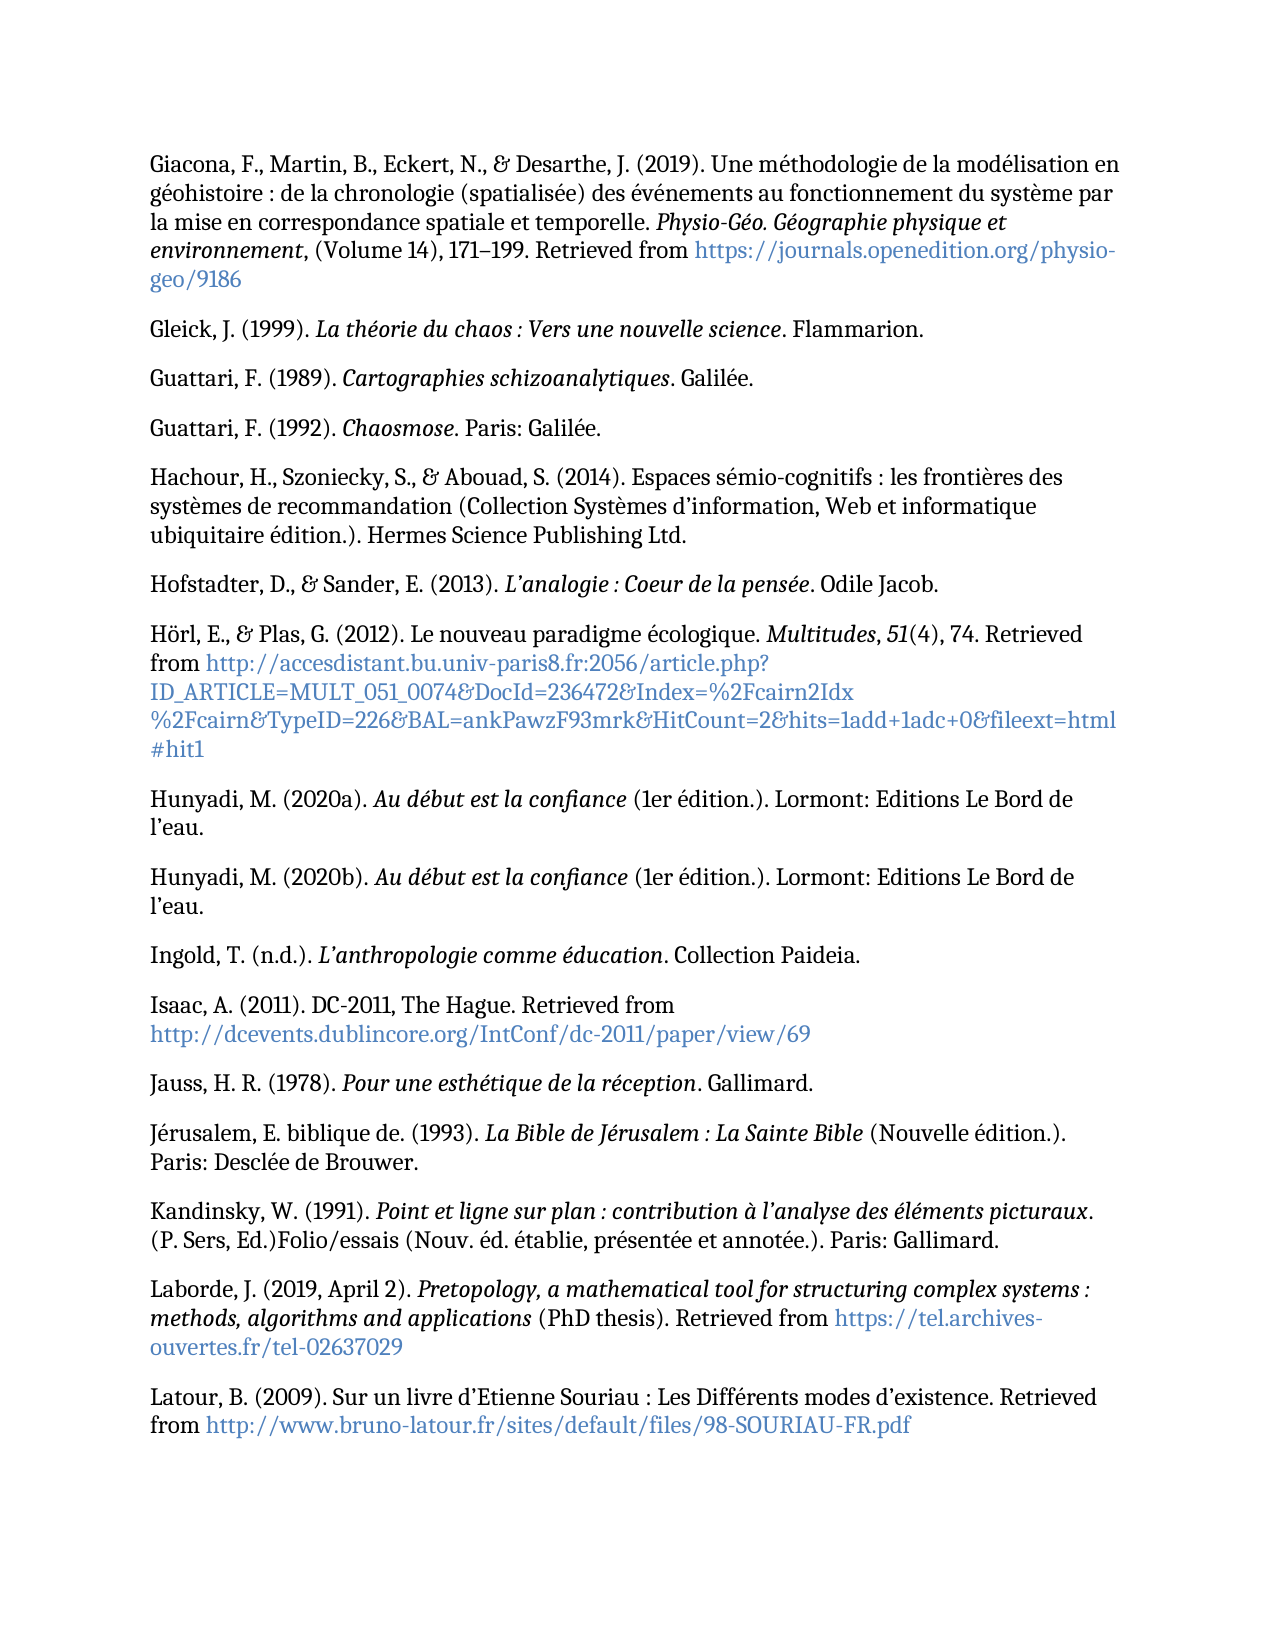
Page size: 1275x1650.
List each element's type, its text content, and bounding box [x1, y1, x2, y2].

text Jérusalem, E. biblique de. (1993). La Bible de Jérusalem : La Sainte Bible (Nouvelle édition.). Paris: Desclée de Brouwer. [150, 1119, 1125, 1176]
text Hörl, E., & Plas, G. (2012). Le nouveau paradigme écologique. Multitudes, 51(4), 74. Retrieved from http://accesdistant.bu.univ-paris8.fr:2056/article.php?ID_ARTICLE=MULT_051_0074&DocId=236472&Index=%2Fcairn2Idx%2Fcairn&TypeID=226&BAL=ankPawzF93mrk&HitCount=2&hits=1add+1adc+0&fileext=html#hit1 [150, 620, 1125, 764]
text Ingold, T. (n.d.). L’anthropologie comme éducation. Collection Paideia. [150, 941, 1125, 970]
text Jauss, H. R. (1978). Pour une esthétique de la réception. Gallimard. [150, 1069, 1125, 1098]
text Hofstadter, D., & Sander, E. (2013). L’analogie : Coeur de la pensée. Odile Jacob. [150, 570, 1125, 599]
text Hunyadi, M. (2020b). Au début est la confiance (1er édition.). Lormont: Editions Le Bord de l’eau. [150, 863, 1125, 920]
text Laborde, J. (2019, April 2). Pretopology, a mathematical tool for structuring complex systems : methods, algorithms and applications (PhD thesis). Retrieved from https://tel.archives-ouvertes.fr/tel-02637029 [150, 1275, 1125, 1362]
text Hachour, H., Szoniecky, S., & Abouad, S. (2014). Espaces sémio-cognitifs : les frontières des systèmes de recommandation (Collection Systèmes d’information, Web et informatique ubiquitaire édition.). Hermes Science Publishing Ltd. [150, 463, 1125, 549]
text Isaac, A. (2011). DC-2011, The Hague. Retrieved from http://dcevents.dublincore.org/IntConf/dc-2011/paper/view/69 [150, 991, 1125, 1048]
text Hunyadi, M. (2020a). Au début est la confiance (1er édition.). Lormont: Editions Le Bord de l’eau. [150, 784, 1125, 842]
text Giacona, F., Martin, B., Eckert, N., & Desarthe, J. (2019). Une méthodologie de la modélisation en géohistoire : de la chronologie (spatialisée) des événements au fonctionnement du système par la mise en correspondance spatiale et temporelle. Physio-Géo. Géographie physique et environnement, (Volume 14), 171–199. Retrieved from https://journals.openedition.org/physio-geo/9186 [150, 150, 1125, 294]
text Gleick, J. (1999). La théorie du chaos : Vers une nouvelle science. Flammarion. [150, 314, 1125, 343]
text Guattari, F. (1989). Cartographies schizoanalytiques. Galilée. [150, 364, 1125, 393]
text Kandinsky, W. (1991). Point et ligne sur plan : contribution à l’analyse des éléments picturaux. (P. Sers, Ed.)Folio/essais (Nouv. éd. établie, présentée et annotée.). Paris: Gallimard. [150, 1197, 1125, 1254]
text Latour, B. (2009). Sur un livre d’Etienne Souriau : Les Différents modes d’existence. Retrieved from http://www.bruno-latour.fr/sites/default/files/98-SOURIAU-FR.pdf [150, 1382, 1125, 1440]
text Guattari, F. (1992). Chaosmose. Paris: Galilée. [150, 414, 1125, 442]
